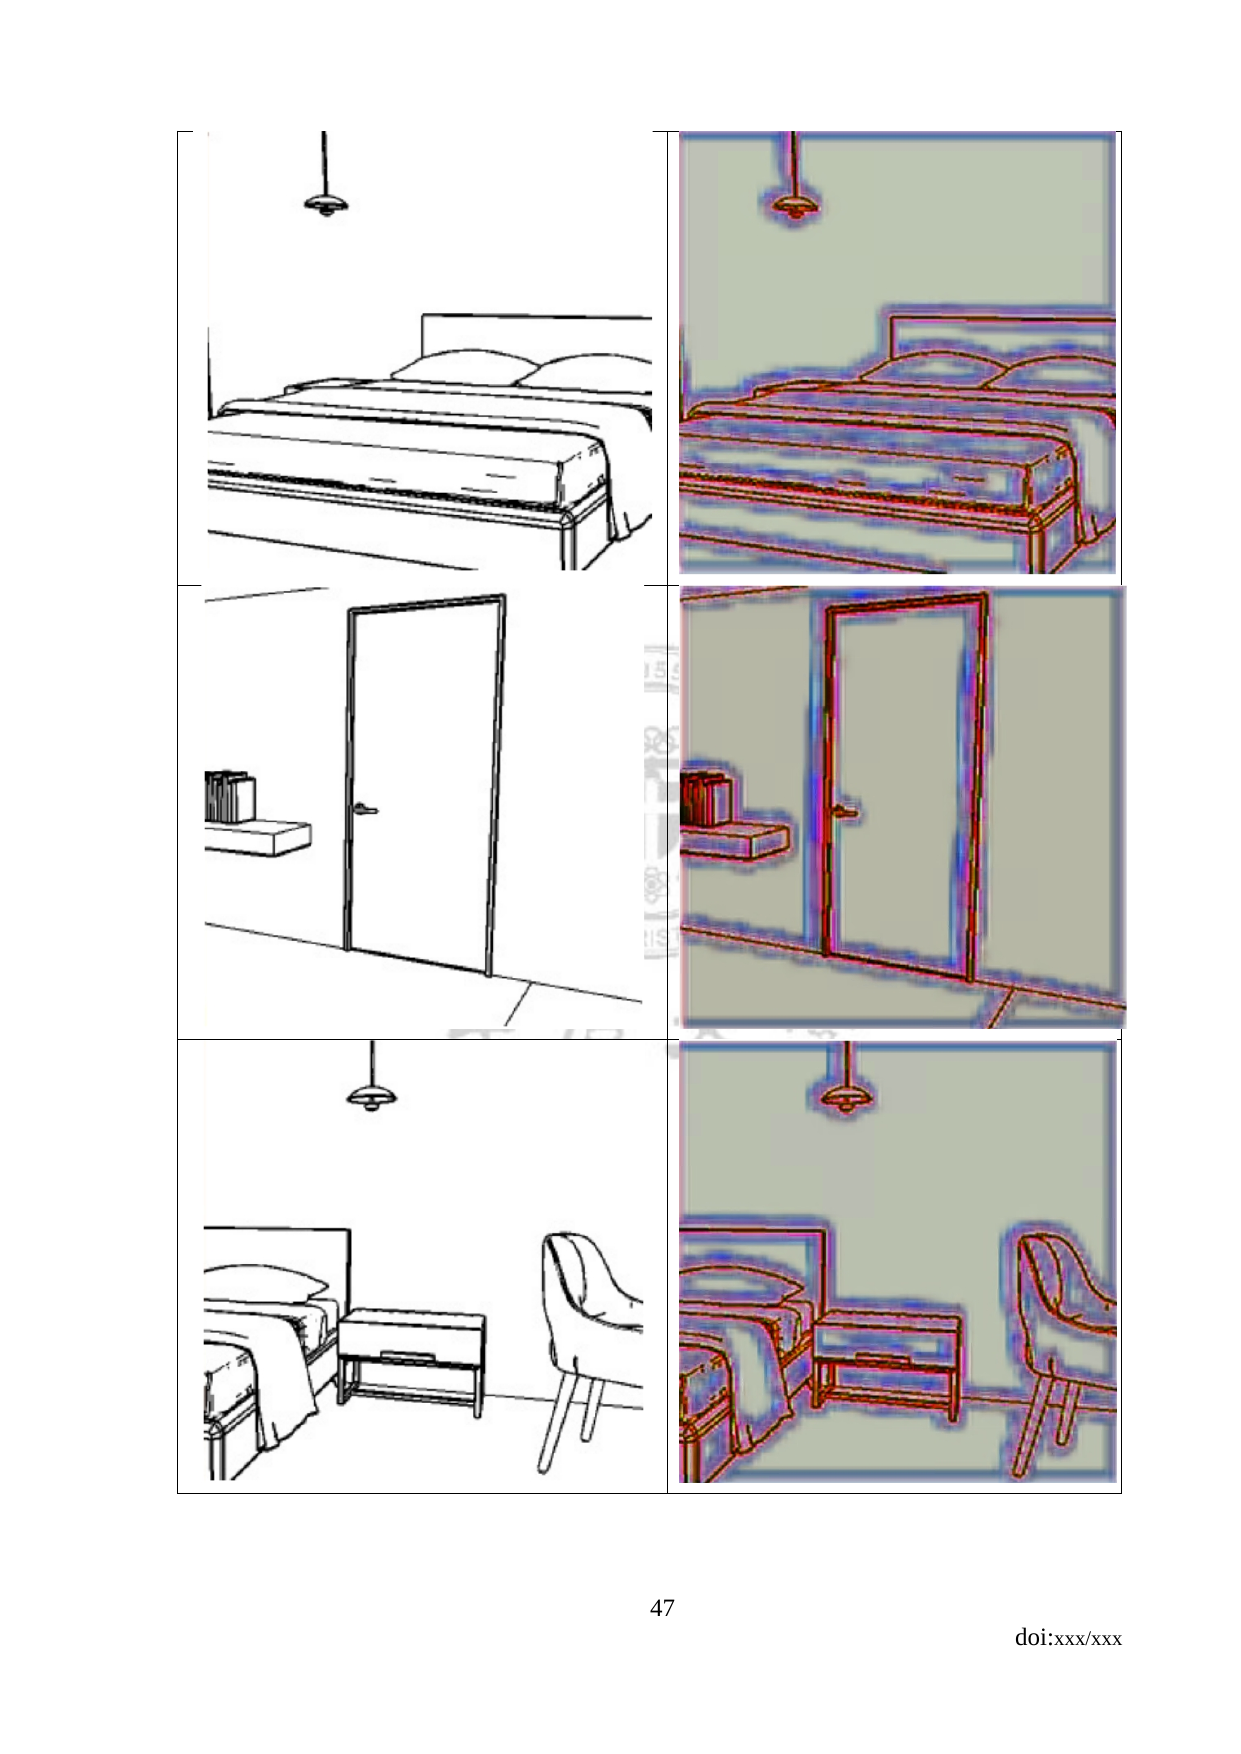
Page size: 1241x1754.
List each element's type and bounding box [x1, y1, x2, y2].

table_cell [668, 586, 1121, 1039]
picture [201, 585, 645, 1029]
table_cell [668, 132, 1121, 585]
table_cell [178, 1040, 667, 1493]
picture [679, 1039, 1117, 1483]
picture [200, 1040, 645, 1483]
picture [679, 585, 1127, 1029]
picture [679, 131, 1116, 575]
picture [193, 131, 653, 575]
table_cell [668, 1040, 1121, 1493]
table_cell [178, 586, 667, 1039]
table_cell [178, 132, 667, 585]
